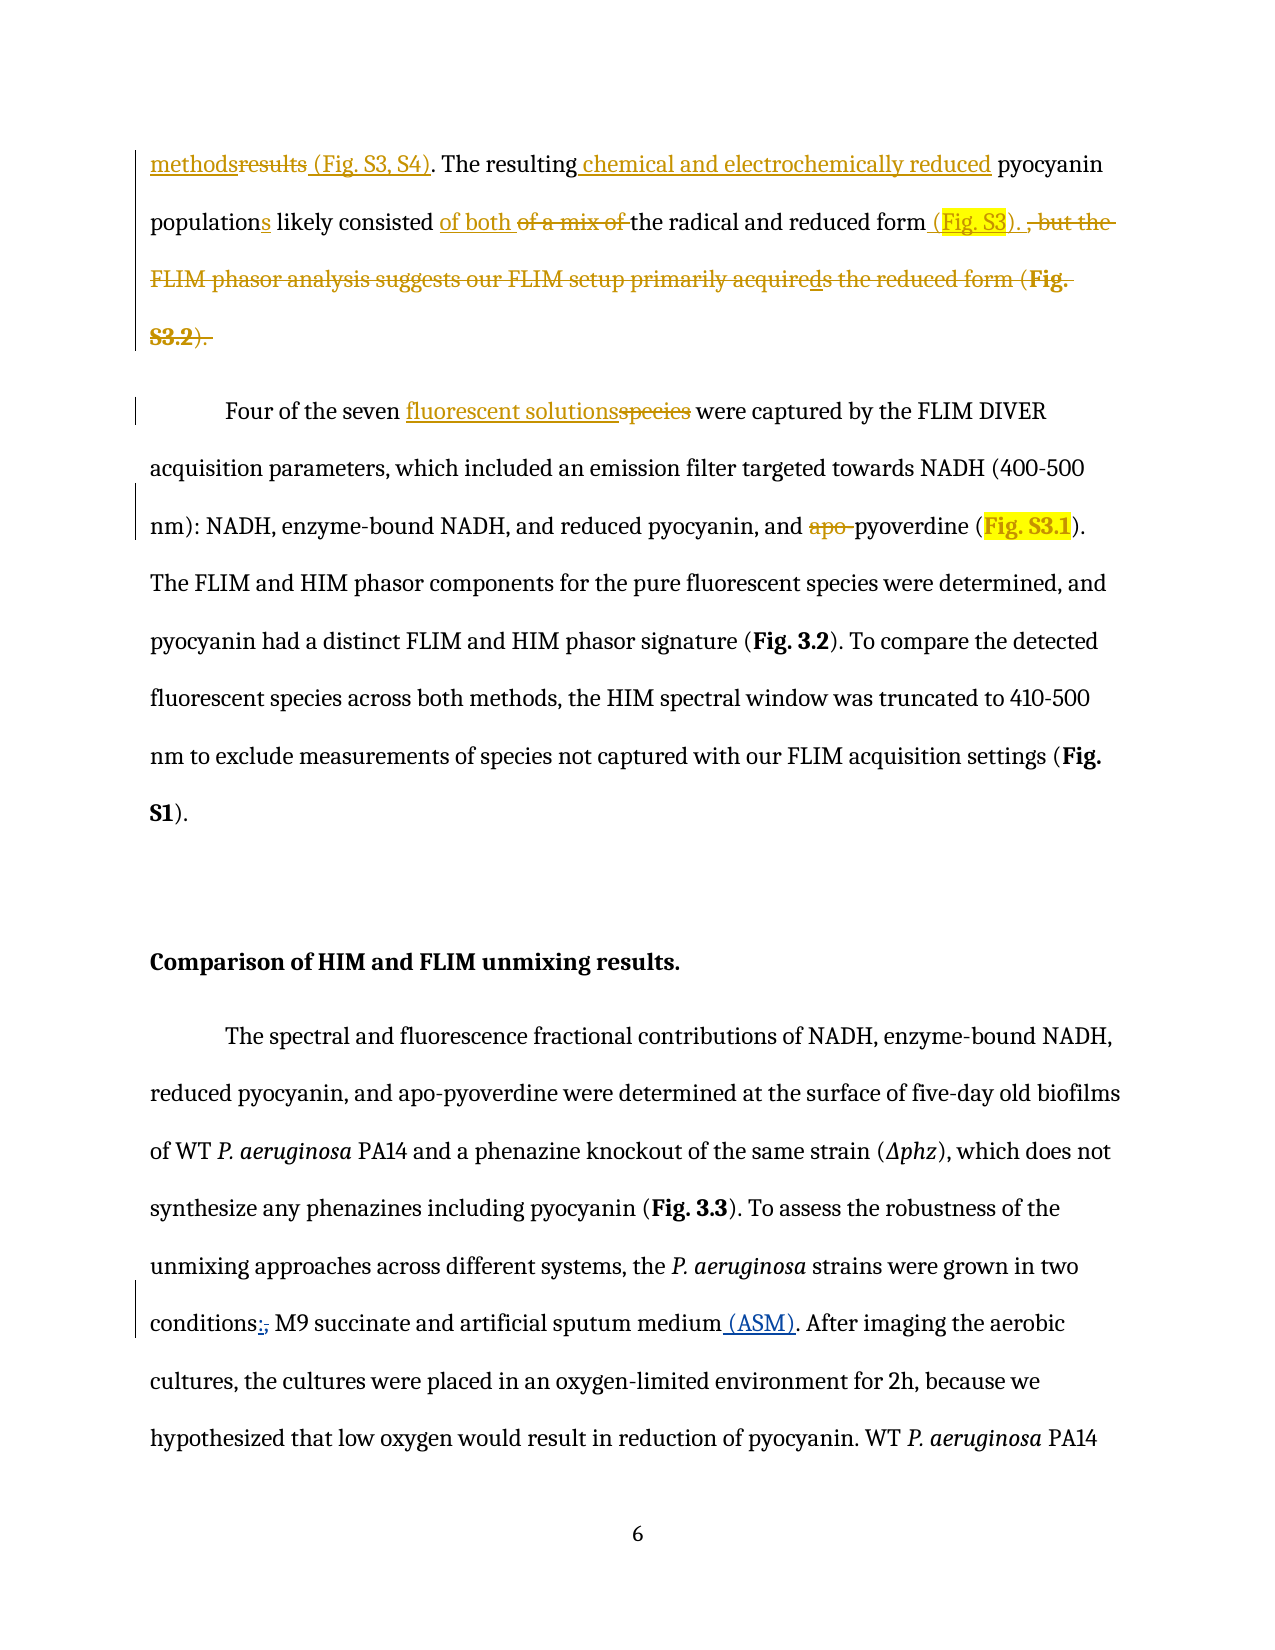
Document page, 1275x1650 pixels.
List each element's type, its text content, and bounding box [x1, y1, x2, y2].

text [150, 1022, 1125, 1453]
text Comparison of HIM and FLIM unmixing results. [150, 947, 1125, 976]
text Four of the seven were captured by the FLIM DIVER acquisition parameters, which included an emission filter targeted towards NADH (400-500 nm): NADH, enzyme-bound NADH, and reduced pyocyanin, and pyoverdine (Fig. S3.1). The FLIM and HIM phasor components for the pure fluorescent species were determined, and pyocyanin had a distinct FLIM and HIM phasor signature (Fig. 3.2). To compare the detected fluorescent species across both methods, the HIM spectral window was truncated to 410-500 nm to exclude measurements of species not captured with our FLIM acquisition settings (Fig. S1). [150, 397, 1125, 828]
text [150, 150, 1125, 351]
